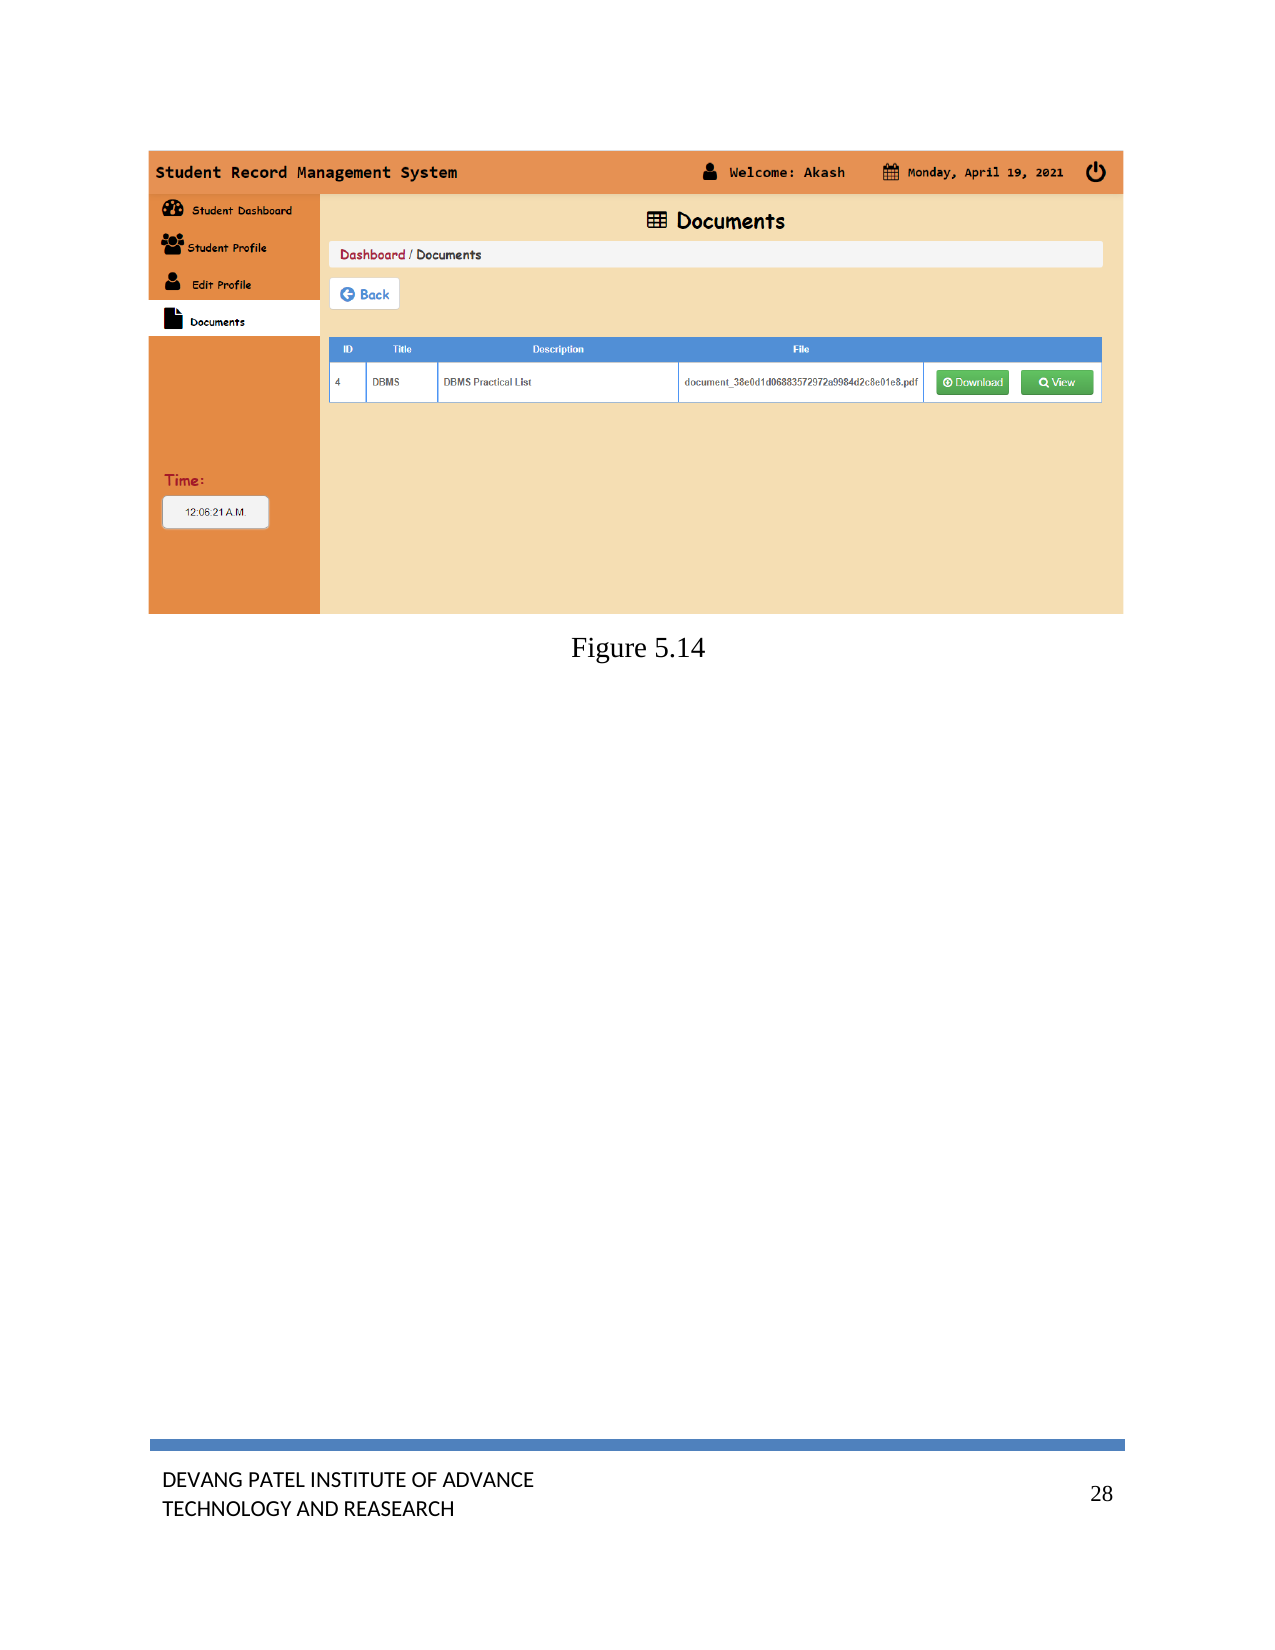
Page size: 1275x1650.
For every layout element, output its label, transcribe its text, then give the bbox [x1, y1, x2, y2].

picture [148, 150, 1124, 614]
text Figure 5.14 [375, 630, 901, 663]
